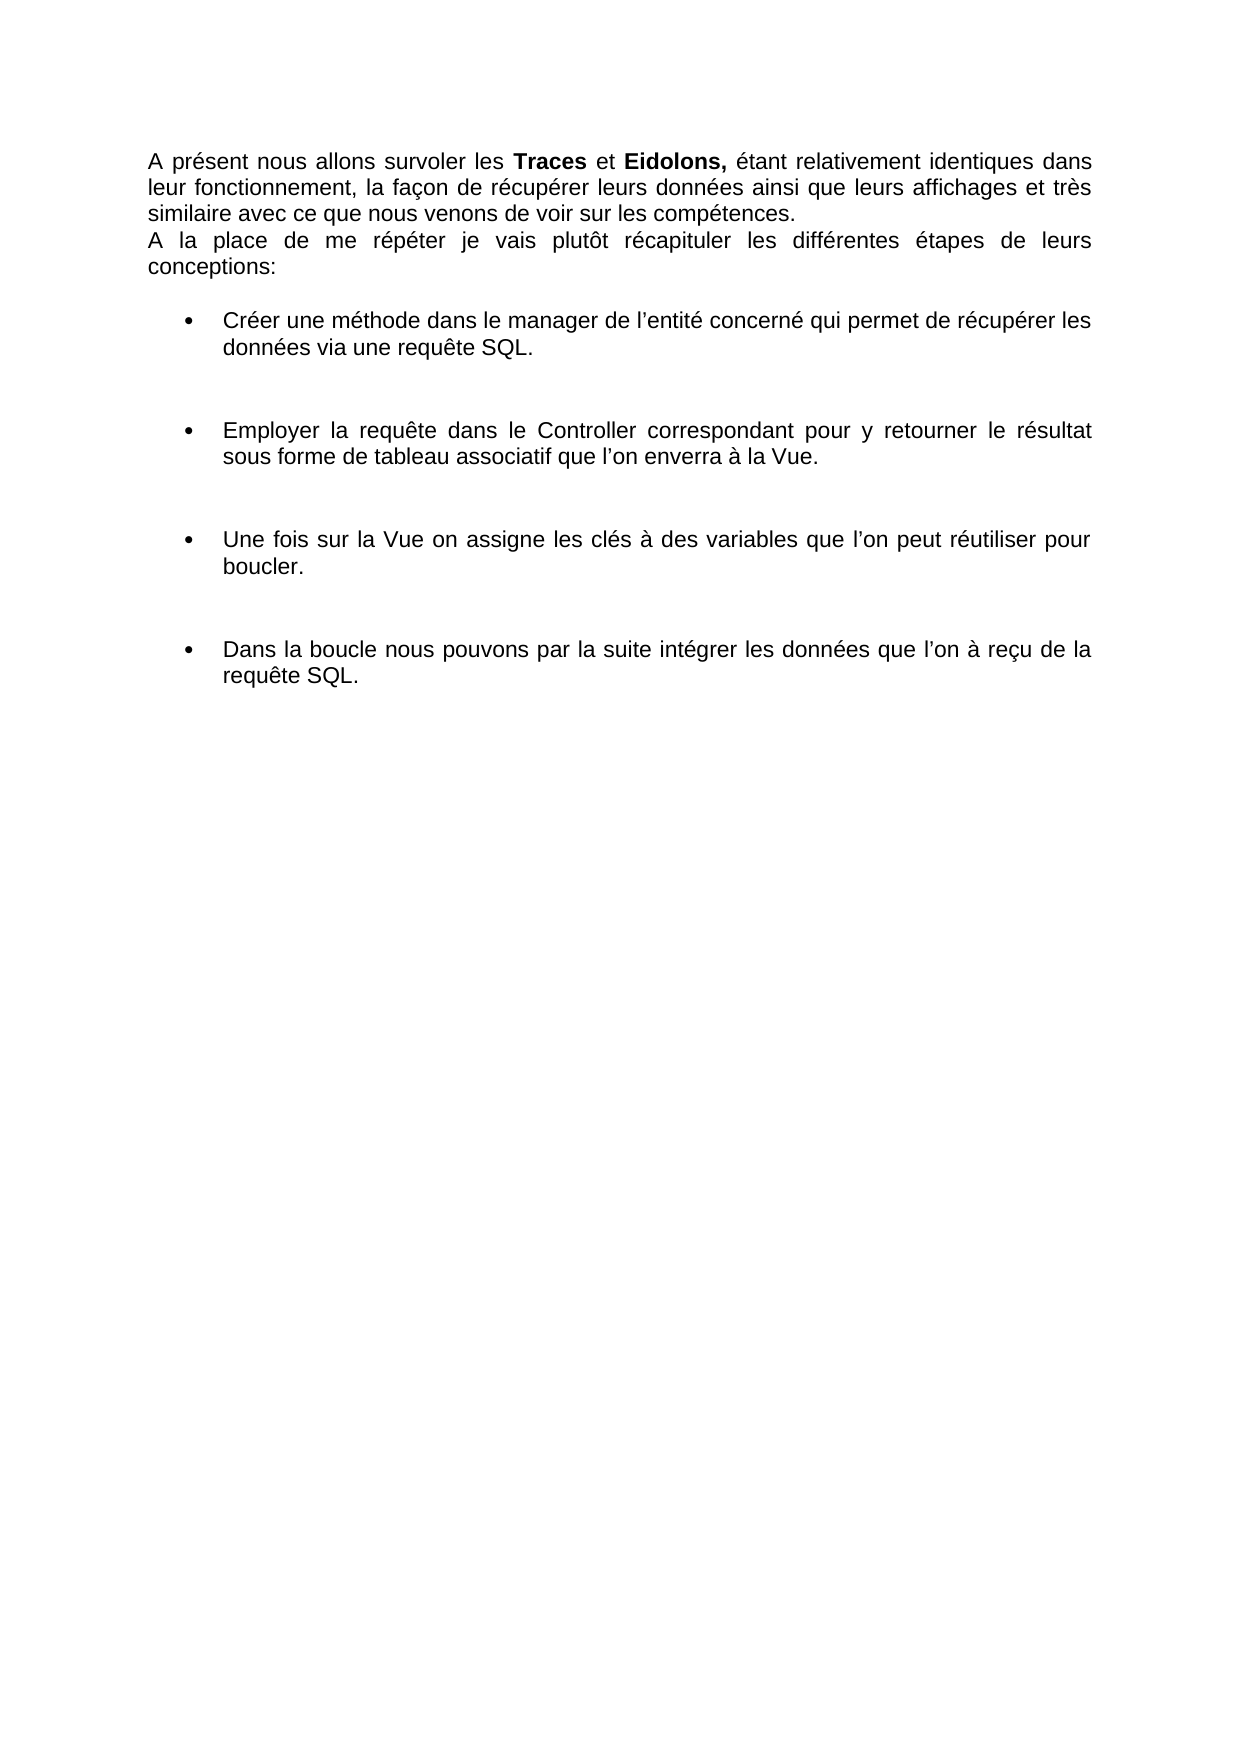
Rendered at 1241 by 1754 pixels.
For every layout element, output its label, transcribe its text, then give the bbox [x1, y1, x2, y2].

text A la place de me répéter je vais plutôt récapituler les différentes étapes de leurs conceptions: [148, 227, 1093, 307]
list Dans la boucle nous pouvons par la suite intégrer les données que l’on à reçu de la requête SQL. [185, 636, 1093, 688]
list Une fois sur la Vue on assigne les clés à des variables que l’on peut réutiliser pour boucler. [185, 526, 1093, 579]
text A présent nous allons survoler les Traces et Eidolons, étant relativement identiques dans leur fonctionnement, la façon de récupérer leurs données ainsi que leurs affichages et très similaire avec ce que nous venons de voir sur les compétences. [148, 148, 1093, 227]
list Créer une méthode dans le manager de l’entité concerné qui permet de récupérer les données via une requête SQL. [185, 307, 1093, 360]
list Employer la requête dans le Controller correspondant pour y retourner le résultat sous forme de tableau associatif que l’on enverra à la Vue. [185, 417, 1093, 469]
